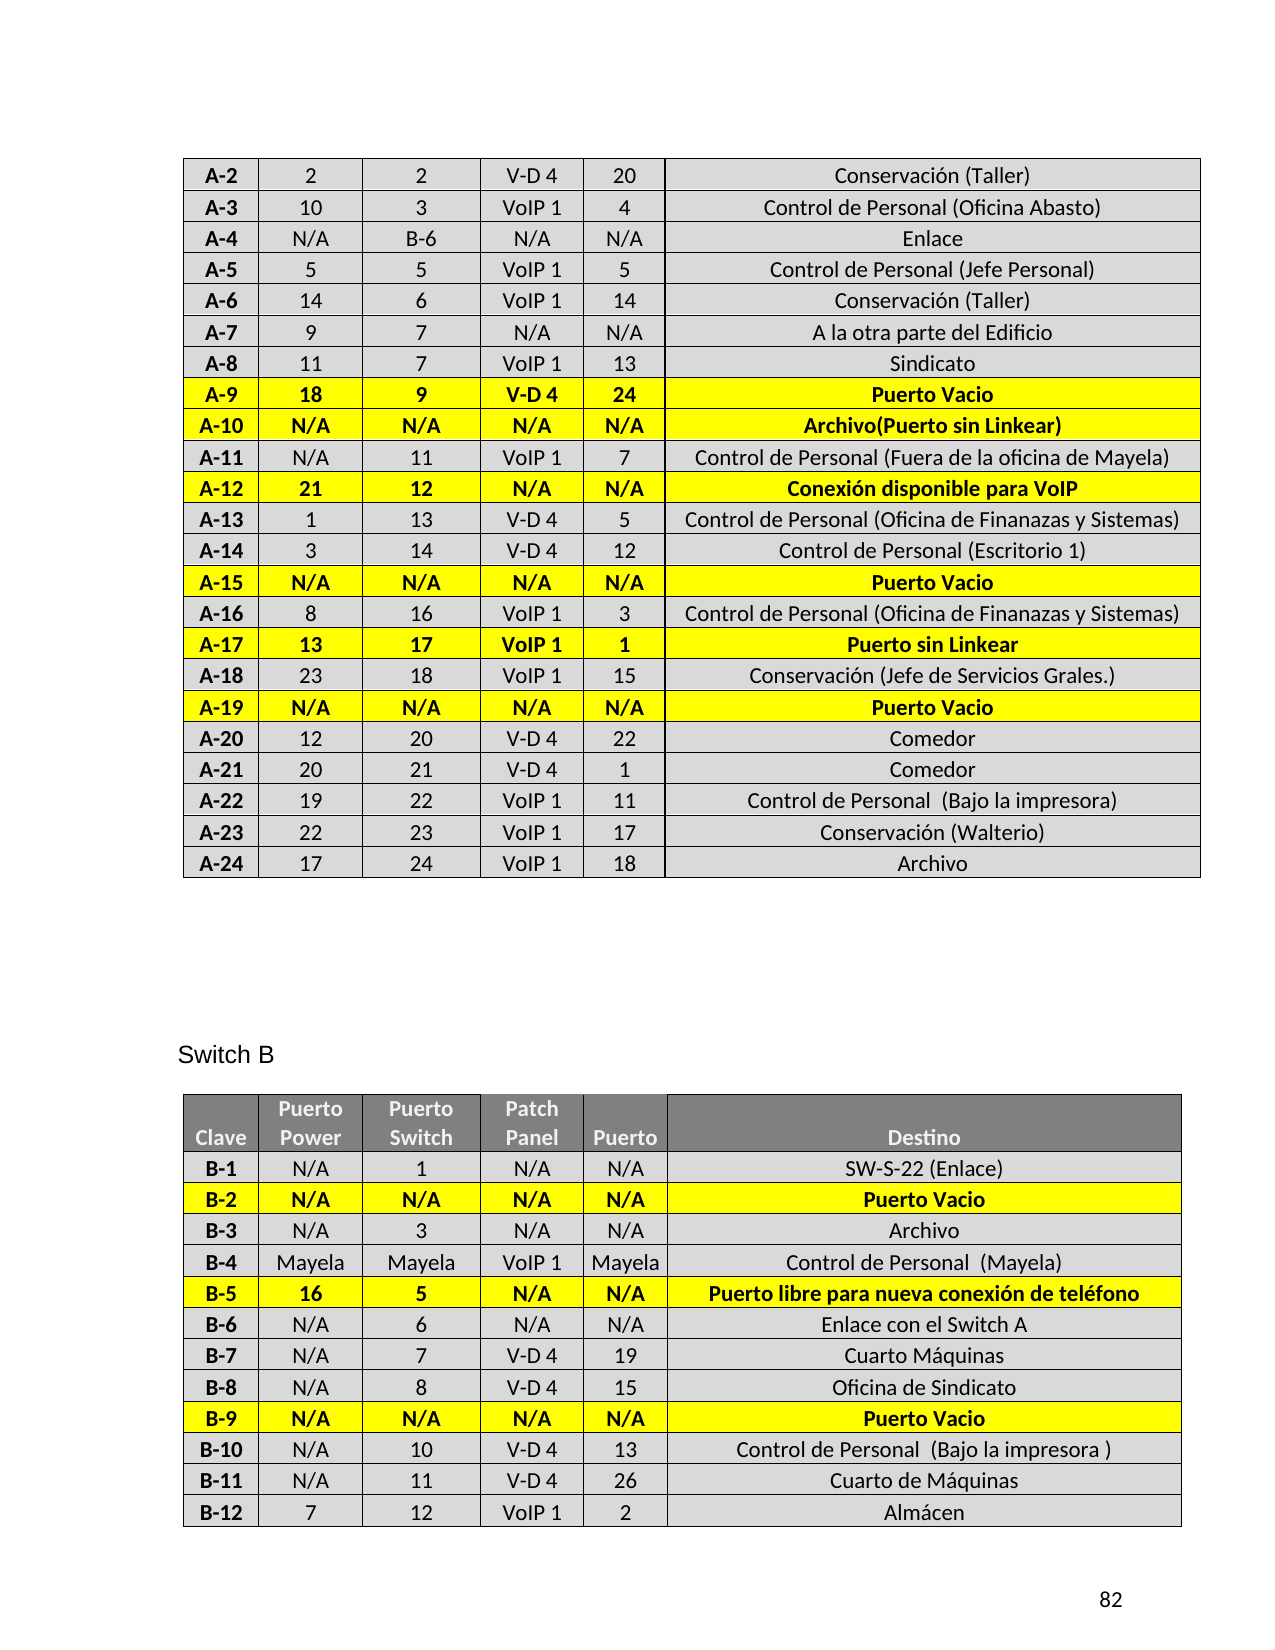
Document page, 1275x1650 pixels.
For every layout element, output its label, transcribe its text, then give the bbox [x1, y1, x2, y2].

table_cell Puerto Vacio [666, 566, 1200, 596]
table_cell N/A [481, 222, 583, 252]
table_cell 23 [259, 659, 362, 689]
table_cell N/A [481, 1214, 583, 1244]
table_cell 7 [363, 347, 480, 377]
table_cell 12 [259, 722, 362, 752]
table_cell A-5 [184, 253, 258, 283]
table_cell A-14 [184, 534, 258, 564]
table_cell 1 [363, 1152, 480, 1182]
table_cell VoIP 1 [481, 191, 583, 221]
table_cell 26 [584, 1464, 667, 1494]
table_cell A-19 [184, 691, 258, 721]
table_cell 18 [584, 847, 664, 877]
table_cell Enlace con el Switch A [668, 1308, 1181, 1338]
table_cell N/A [259, 222, 362, 252]
table_cell 10 [363, 1433, 480, 1463]
table_cell A-22 [184, 784, 258, 814]
table_cell Sindicato [666, 347, 1200, 377]
table_cell 9 [363, 378, 480, 408]
table_cell Oficina de Sindicato [668, 1370, 1181, 1401]
table_cell 5 [584, 253, 664, 283]
table_cell Comedor [666, 753, 1200, 783]
table_cell 13 [584, 347, 664, 377]
table_cell 14 [363, 534, 480, 564]
table_cell 24 [584, 378, 664, 408]
table_cell Puerto Vacio [666, 691, 1200, 721]
table_cell B-6 [184, 1308, 258, 1338]
table_cell VoIP 1 [481, 1245, 583, 1276]
table_cell A-12 [184, 472, 258, 502]
table_cell 13 [259, 628, 362, 658]
table_cell N/A [584, 409, 664, 439]
table_cell VoIP 1 [481, 284, 583, 314]
table_cell Archivo [668, 1214, 1181, 1244]
table_cell 18 [259, 378, 362, 408]
table_cell 17 [259, 847, 362, 877]
table_cell A-8 [184, 347, 258, 377]
table_cell 22 [259, 816, 362, 846]
table_cell 23 [363, 816, 480, 846]
table_cell 11 [584, 784, 664, 814]
table_cell 16 [259, 1277, 362, 1307]
table_cell Almácen [668, 1495, 1181, 1526]
table_cell N/A [259, 1370, 362, 1401]
table_cell 12 [363, 1495, 480, 1526]
table_cell N/A [363, 409, 480, 439]
table_cell N/A [363, 566, 480, 596]
table_cell 6 [363, 1308, 480, 1338]
table_cell Control de Personal (Jefe Personal) [666, 253, 1200, 283]
table_cell N/A [259, 1308, 362, 1338]
table_cell N/A [259, 1402, 362, 1432]
table_cell 20 [584, 159, 664, 189]
table_cell B-8 [184, 1370, 258, 1401]
table_cell V-D 4 [481, 722, 583, 752]
table_cell Cuarto Máquinas [668, 1339, 1181, 1369]
table_cell N/A [481, 566, 583, 596]
table_cell 12 [363, 472, 480, 502]
table_cell 19 [584, 1339, 667, 1369]
table_cell Conexión disponible para VoIP [666, 472, 1200, 502]
table_cell A-7 [184, 316, 258, 346]
table_cell N/A [363, 1183, 480, 1213]
table_cell 7 [363, 1339, 480, 1369]
table_cell Puerto Vacio [666, 378, 1200, 408]
table_cell 18 [363, 659, 480, 689]
table_cell 2 [363, 159, 480, 189]
table_cell N/A [363, 691, 480, 721]
table_header Puerto [584, 1094, 667, 1151]
table_cell 4 [584, 191, 664, 221]
table_cell 3 [363, 1214, 480, 1244]
table_cell N/A [584, 566, 664, 596]
table_cell Puerto libre para nueva conexión de teléfono [668, 1277, 1181, 1307]
table_cell 5 [584, 503, 664, 533]
table_cell 7 [259, 1495, 362, 1526]
table_cell V-D 4 [481, 753, 583, 783]
table_cell Conservación (Jefe de Servicios Grales.) [666, 659, 1200, 689]
table_cell N/A [481, 1183, 583, 1213]
table_cell V-D 4 [481, 1464, 583, 1494]
table_cell Control de Personal (Mayela) [668, 1245, 1181, 1276]
table_cell A-11 [184, 441, 258, 471]
table_cell 22 [584, 722, 664, 752]
table_cell Control de Personal (Oficina de Finanazas y Sistemas) [666, 503, 1200, 533]
table_cell N/A [259, 691, 362, 721]
table_cell 7 [363, 316, 480, 346]
table_cell 20 [259, 753, 362, 783]
table_cell A-23 [184, 816, 258, 846]
table_cell 21 [259, 472, 362, 502]
table_cell 2 [584, 1495, 667, 1526]
table_cell N/A [481, 691, 583, 721]
table_cell Control de Personal (Bajo la impresora) [666, 784, 1200, 814]
table_cell Cuarto de Máquinas [668, 1464, 1181, 1494]
table_cell N/A [481, 316, 583, 346]
table_cell N/A [259, 441, 362, 471]
table_cell 2 [259, 159, 362, 189]
table_header Clave [184, 1095, 258, 1151]
table_cell B-5 [184, 1277, 258, 1307]
table_cell 10 [259, 191, 362, 221]
table_cell B-6 [363, 222, 480, 252]
table_cell N/A [481, 1277, 583, 1307]
table_cell N/A [584, 1152, 667, 1182]
table_cell 24 [363, 847, 480, 877]
table_cell VoIP 1 [481, 347, 583, 377]
table_cell Conservación (Walterio) [666, 816, 1200, 846]
table_cell A-13 [184, 503, 258, 533]
table_cell N/A [481, 472, 583, 502]
table_cell B-7 [184, 1339, 258, 1369]
table_cell A-15 [184, 566, 258, 596]
table_cell Control de Personal (Escritorio 1) [666, 534, 1200, 564]
table_cell VoIP 1 [481, 847, 583, 877]
table_cell B-10 [184, 1433, 258, 1463]
table_cell 22 [363, 784, 480, 814]
table_cell Mayela [259, 1245, 362, 1276]
table_cell Conservación (Taller) [666, 159, 1200, 189]
table_cell A-3 [184, 191, 258, 221]
table_cell 8 [259, 597, 362, 627]
table_cell 13 [363, 503, 480, 533]
table_cell 14 [259, 284, 362, 314]
table_cell N/A [481, 1152, 583, 1182]
table_cell 12 [584, 534, 664, 564]
table_cell Archivo(Puerto sin Linkear) [666, 409, 1200, 439]
table_cell VoIP 1 [481, 253, 583, 283]
table_cell B-11 [184, 1464, 258, 1494]
table_cell 3 [363, 191, 480, 221]
table_cell VoIP 1 [481, 441, 583, 471]
table_cell VoIP 1 [481, 659, 583, 689]
table_cell 5 [363, 1277, 480, 1307]
table_cell A la otra parte del Edificio [666, 316, 1200, 346]
table_cell A-2 [184, 159, 258, 189]
table_cell N/A [259, 1183, 362, 1213]
table_cell N/A [584, 691, 664, 721]
table_cell 17 [584, 816, 664, 846]
table_cell A-4 [184, 222, 258, 252]
table_cell N/A [259, 409, 362, 439]
table_cell A-16 [184, 597, 258, 627]
table_cell A-20 [184, 722, 258, 752]
table_cell V-D 4 [481, 378, 583, 408]
table_cell Archivo [666, 847, 1200, 877]
table_cell 11 [363, 441, 480, 471]
table_cell 6 [363, 284, 480, 314]
table_header Patch Panel [481, 1094, 583, 1151]
table_cell A-6 [184, 284, 258, 314]
table_cell 5 [363, 253, 480, 283]
table_cell VoIP 1 [481, 784, 583, 814]
table_cell N/A [481, 1308, 583, 1338]
table_header Puerto Switch [363, 1095, 480, 1151]
table_cell VoIP 1 [481, 628, 583, 658]
table_cell V-D 4 [481, 159, 583, 189]
table_cell 20 [363, 722, 480, 752]
table_cell 17 [363, 628, 480, 658]
table_cell Conservación (Taller) [666, 284, 1200, 314]
table_cell V-D 4 [481, 503, 583, 533]
table_cell N/A [259, 1214, 362, 1244]
table_cell A-18 [184, 659, 258, 689]
table_cell Puerto Vacio [668, 1402, 1181, 1432]
table_cell Control de Personal (Oficina Abasto) [666, 191, 1200, 221]
table_cell N/A [584, 1308, 667, 1338]
table_header Destino [668, 1095, 1181, 1151]
table_cell N/A [584, 472, 664, 502]
table_cell 9 [259, 316, 362, 346]
table_cell 11 [259, 347, 362, 377]
table_cell 15 [584, 659, 664, 689]
table_cell 1 [259, 503, 362, 533]
table_cell VoIP 1 [481, 597, 583, 627]
table_cell N/A [259, 1433, 362, 1463]
table_cell N/A [363, 1402, 480, 1432]
table_cell N/A [259, 566, 362, 596]
table_cell 8 [363, 1370, 480, 1401]
table_cell Puerto sin Linkear [666, 628, 1200, 658]
table_cell Control de Personal (Oficina de Finanazas y Sistemas) [666, 597, 1200, 627]
table_cell B-4 [184, 1245, 258, 1276]
table_cell 3 [259, 534, 362, 564]
table_cell V-D 4 [481, 1433, 583, 1463]
table_cell 14 [584, 284, 664, 314]
table_cell VoIP 1 [481, 816, 583, 846]
table_cell 11 [363, 1464, 480, 1494]
table_cell B-1 [184, 1152, 258, 1182]
table_cell N/A [259, 1152, 362, 1182]
table_cell 15 [584, 1370, 667, 1401]
table_cell N/A [584, 1402, 667, 1432]
table_cell N/A [584, 1277, 667, 1307]
table_cell A-24 [184, 847, 258, 877]
table_cell 3 [584, 597, 664, 627]
table_cell Comedor [666, 722, 1200, 752]
table_cell SW-S-22 (Enlace) [668, 1152, 1181, 1182]
table_cell Control de Personal (Bajo la impresora ) [668, 1433, 1181, 1463]
table_cell V-D 4 [481, 1370, 583, 1401]
table_cell N/A [584, 316, 664, 346]
table_cell B-9 [184, 1402, 258, 1432]
table_cell Puerto Vacio [668, 1183, 1181, 1213]
table_cell N/A [259, 1339, 362, 1369]
table_cell 1 [584, 628, 664, 658]
table_cell N/A [259, 1464, 362, 1494]
table_cell B-12 [184, 1495, 258, 1526]
table_cell Enlace [666, 222, 1200, 252]
table_cell V-D 4 [481, 1339, 583, 1369]
table_cell Mayela [584, 1245, 667, 1276]
table_cell A-21 [184, 753, 258, 783]
table_cell N/A [584, 222, 664, 252]
table_cell 5 [259, 253, 362, 283]
table_cell A-17 [184, 628, 258, 658]
table_cell N/A [481, 1402, 583, 1432]
table_cell A-10 [184, 409, 258, 439]
table_cell Mayela [363, 1245, 480, 1276]
table_cell B-2 [184, 1183, 258, 1213]
text Switch B [177, 1040, 1122, 1068]
table_cell N/A [481, 409, 583, 439]
table_cell VoIP 1 [481, 1495, 583, 1526]
table_cell N/A [584, 1214, 667, 1244]
table_cell 7 [584, 441, 664, 471]
table_cell V-D 4 [481, 534, 583, 564]
table_cell 19 [259, 784, 362, 814]
table_cell N/A [584, 1183, 667, 1213]
table_cell 16 [363, 597, 480, 627]
table_cell 21 [363, 753, 480, 783]
table_cell A-9 [184, 378, 258, 408]
table_cell 13 [584, 1433, 667, 1463]
table_cell Control de Personal (Fuera de la oficina de Mayela) [666, 441, 1200, 471]
table_cell 1 [584, 753, 664, 783]
table_cell B-3 [184, 1214, 258, 1244]
table_header Puerto Power [259, 1095, 362, 1151]
